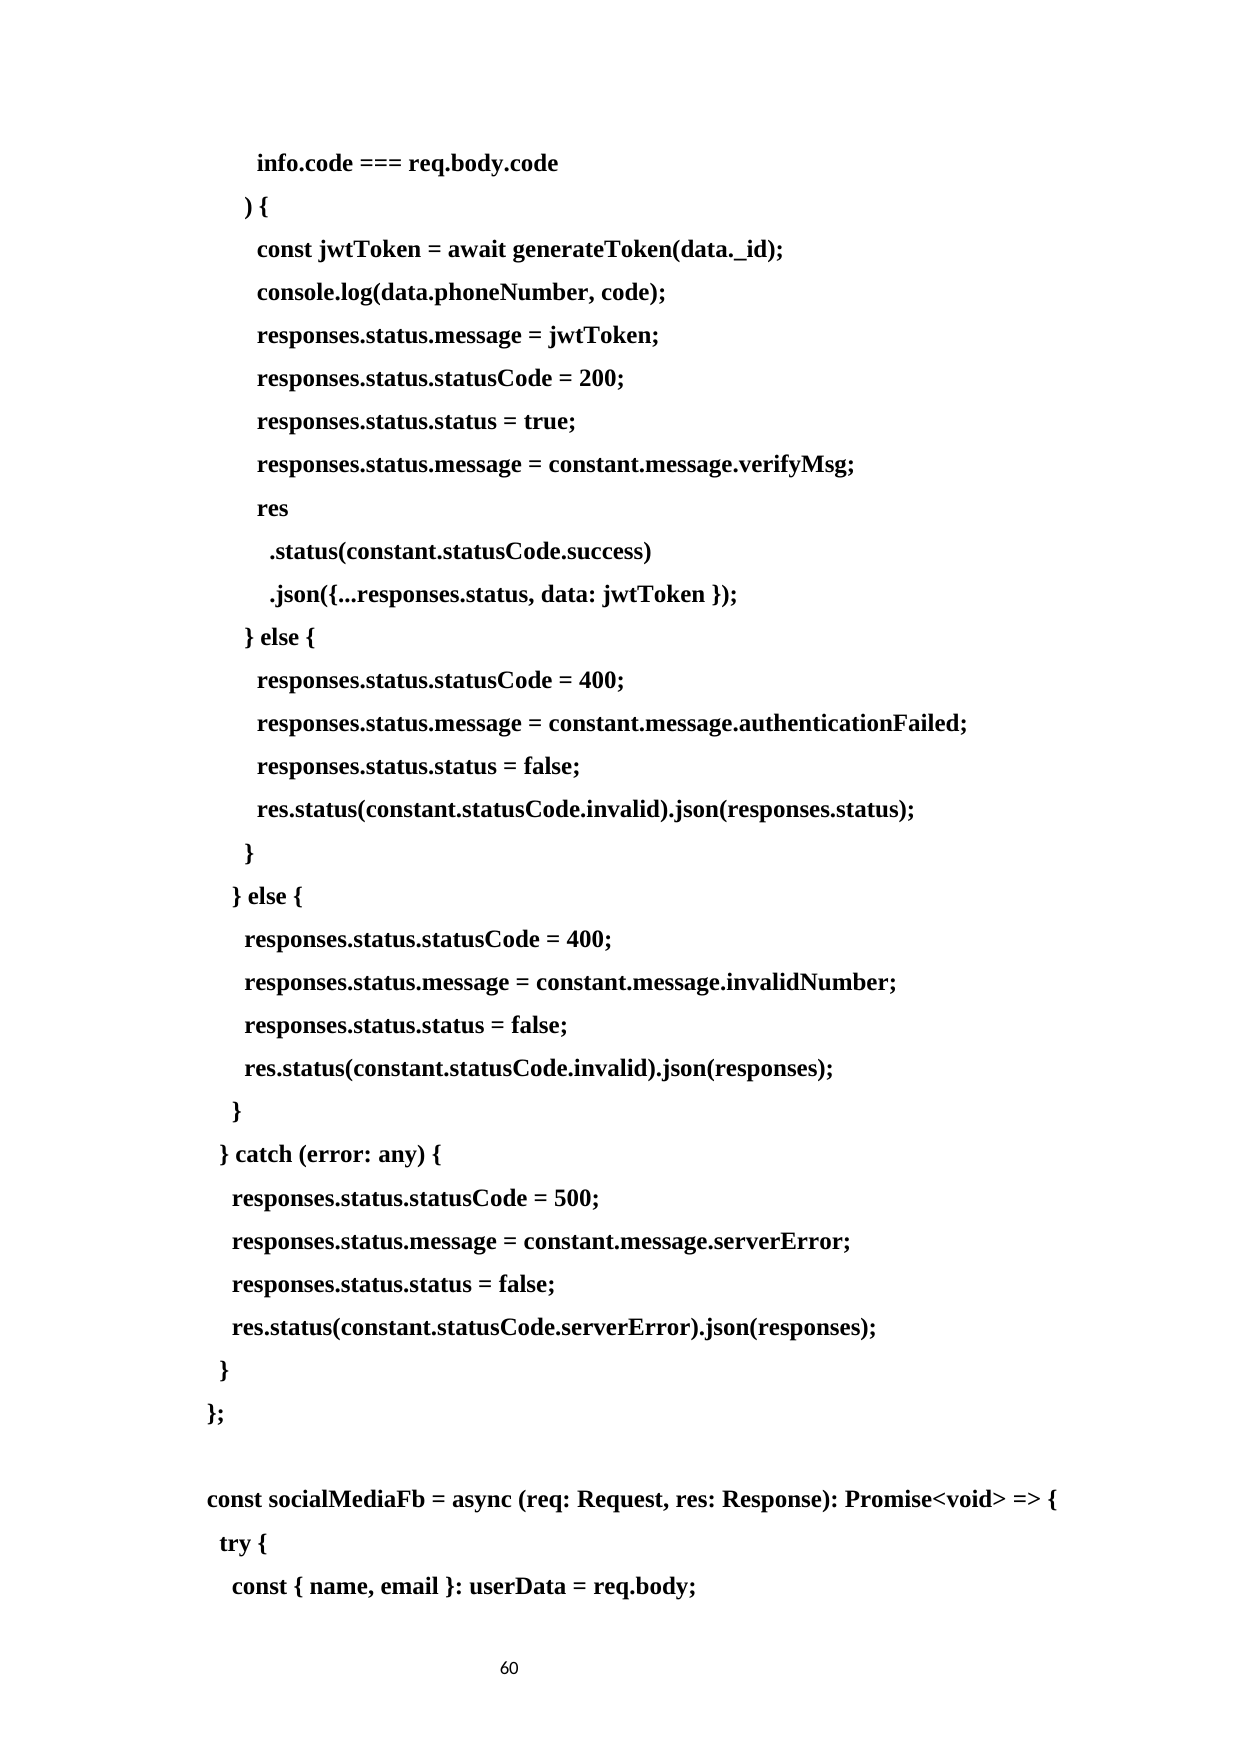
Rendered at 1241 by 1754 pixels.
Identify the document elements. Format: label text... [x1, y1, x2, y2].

text console.log(data.phoneNumber, code); [207, 277, 1093, 306]
text responses.status.status = false; [207, 1269, 1093, 1298]
text ) { [207, 191, 1093, 219]
text responses.status.statusCode = 500; [207, 1183, 1093, 1211]
text res.status(constant.statusCode.invalid).json(responses.status); [207, 794, 1093, 823]
text info.code === req.body.code [207, 148, 1093, 176]
text } else { [207, 881, 1093, 909]
text responses.status.message = jwtToken; [207, 320, 1093, 349]
text responses.status.status = false; [207, 1010, 1093, 1039]
text }; [207, 1398, 1093, 1427]
text .status(constant.statusCode.success) [207, 536, 1093, 564]
text } else { [207, 622, 1093, 651]
text } [207, 1096, 1093, 1125]
text responses.status.message = constant.message.invalidNumber; [207, 967, 1093, 996]
text responses.status.statusCode = 400; [207, 665, 1093, 694]
text const { name, email }: userData = req.body; [207, 1571, 1093, 1599]
text responses.status.statusCode = 200; [207, 363, 1093, 392]
text } [207, 1355, 1093, 1384]
text try { [207, 1528, 1093, 1556]
text const socialMediaFb = async (req: Request, res: Response): Promise<void> => { [207, 1484, 1093, 1513]
text res.status(constant.statusCode.serverError).json(responses); [207, 1312, 1093, 1341]
text responses.status.message = constant.message.serverError; [207, 1226, 1093, 1254]
text res.status(constant.statusCode.invalid).json(responses); [207, 1053, 1093, 1082]
text const jwtToken = await generateToken(data._id); [207, 234, 1093, 263]
text responses.status.message = constant.message.verifyMsg; [207, 449, 1093, 478]
text responses.status.status = false; [207, 751, 1093, 780]
text responses.status.statusCode = 400; [207, 924, 1093, 953]
text responses.status.status = true; [207, 406, 1093, 435]
text } catch (error: any) { [207, 1139, 1093, 1168]
text .json({...responses.status, data: jwtToken }); [207, 579, 1093, 608]
text } [207, 838, 1093, 866]
text res [207, 493, 1093, 521]
text responses.status.message = constant.message.authenticationFailed; [207, 708, 1093, 737]
